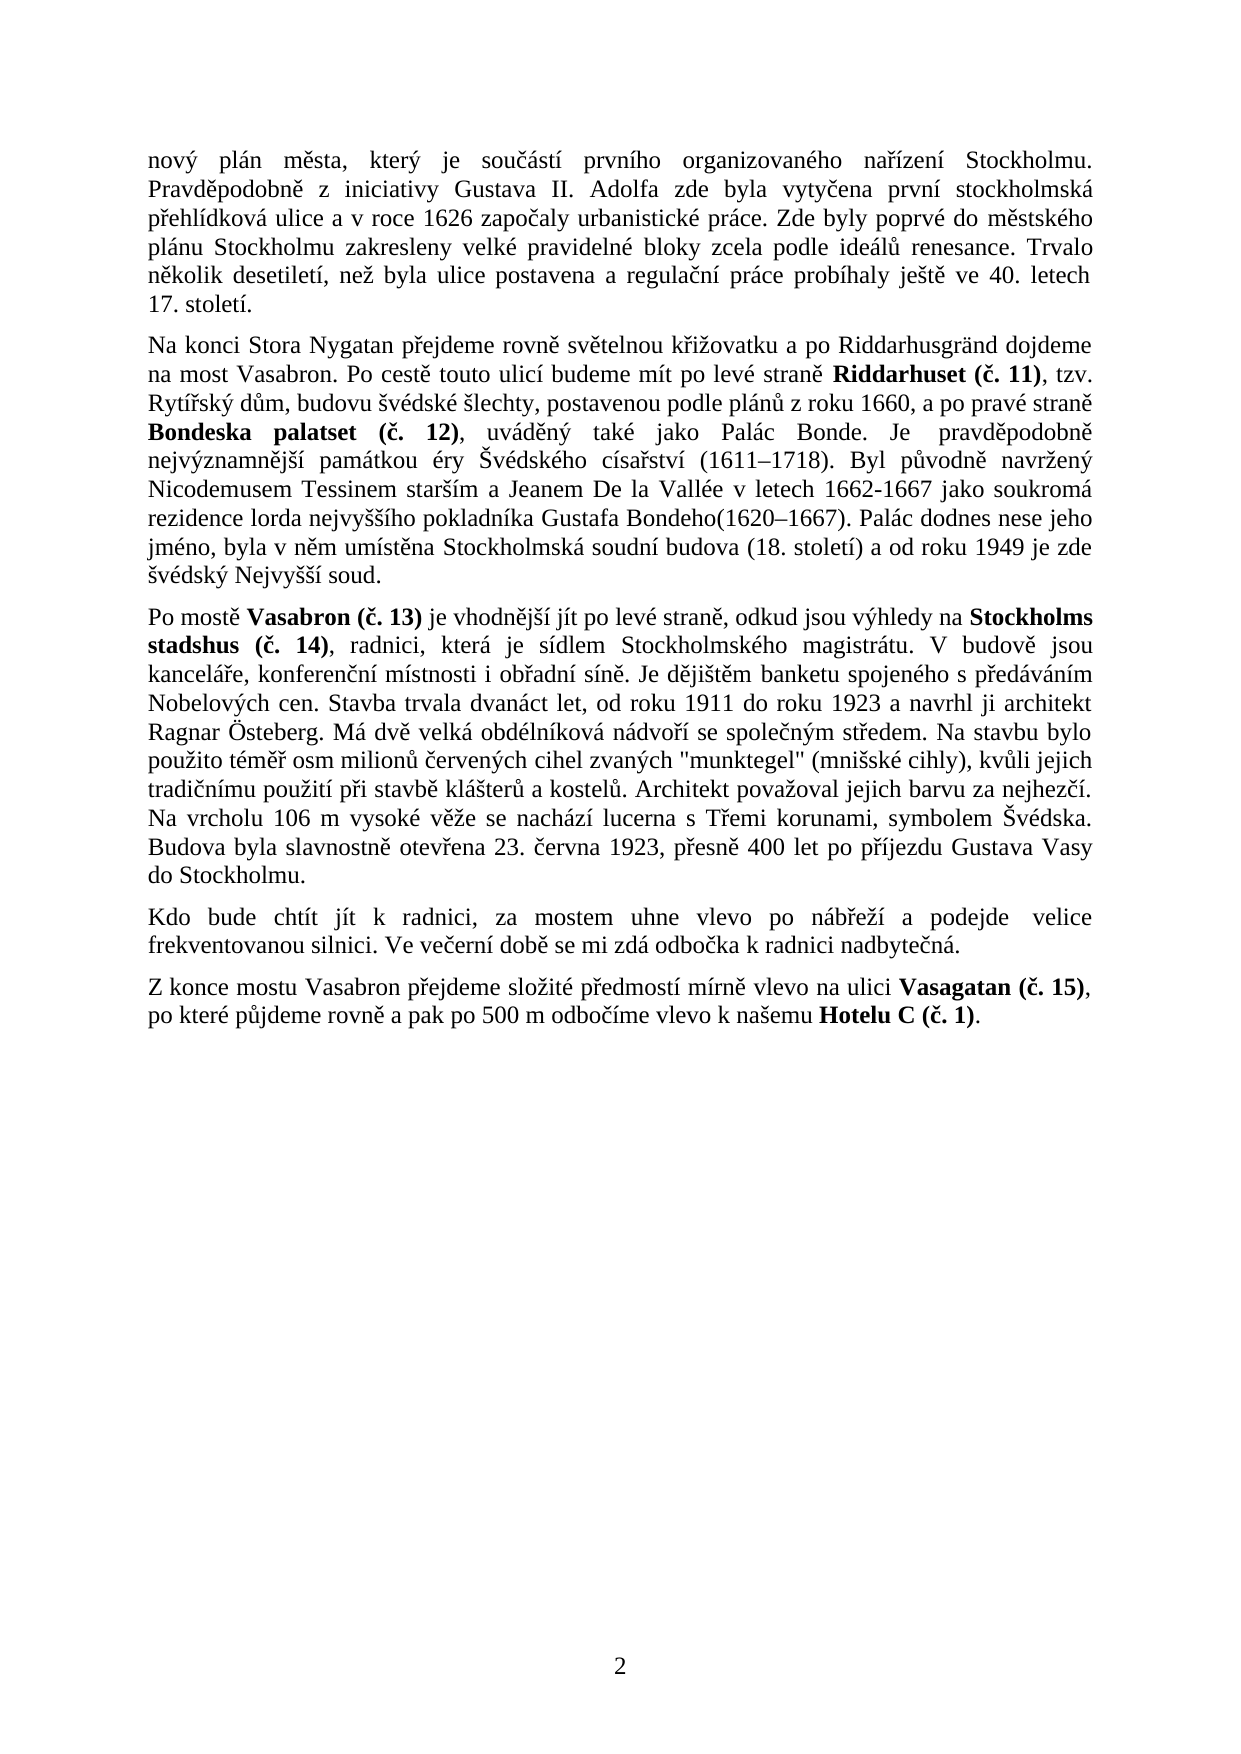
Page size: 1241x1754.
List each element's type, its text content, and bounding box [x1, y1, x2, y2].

text Po mostě Vasabron (č. 13) je vhodnější jít po levé straně, odkud jsou výhledy na Stockholms stadshus (č. 14), radnici, která je sídlem Stockholmského magistrátu. V budově jsou kanceláře, konferenční místnosti i obřadní síně. Je dějištěm banketu spojeného s předáváním Nobelových cen. Stavba trvala dvanáct let, od roku 1911 do roku 1923 a navrhl ji architekt Ragnar Östeberg. Má dvě velká obdélníková nádvoří se společným středem. Na stavbu bylo použito téměř osm milionů červených cihel zvaných "munktegel" (mnišské cihly), kvůli jejich tradičnímu použití při stavbě klášterů a kostelů. Architekt považoval jejich barvu za nejhezčí. Na vrcholu 106 m vysoké věže se nachází lucerna s Třemi korunami, symbolem Švédska. Budova byla slavnostně otevřena 23. června 1923, přesně 400 let po příjezdu Gustava Vasy do Stockholmu. [148, 602, 1093, 889]
text nový plán města, který je součástí prvního organizovaného nařízení Stockholmu. Pravděpodobně z iniciativy Gustava II. Adolfa zde byla vytyčena první stockholmská přehlídková ulice a v roce 1626 započaly urbanistické práce. Zde byly poprvé do městského plánu Stockholmu zakresleny velké pravidelné bloky zcela podle ideálů renesance. Trvalo několik desetiletí, než byla ulice postavena a regulační práce probíhaly ještě ve 40. letech [148, 145, 1093, 289]
text Z konce mostu Vasabron přejdeme složité předmostí mírně vlevo na ulici Vasagatan (č. 15), [148, 972, 1105, 1000]
text Na konci Stora Nygatan přejdeme rovně světelnou křižovatku a po Riddarhusgränd dojdeme na most Vasabron. Po cestě touto ulicí budeme mít po levé straně Riddarhuset (č. 11), tzv. Rytířský dům, budovu švédské šlechty, postavenou podle plánů z roku 1660, a po pravé straně Bondeska palatset (č. 12), uváděný také jako Palác Bonde. Je pravděpodobně nejvýznamnější památkou éry Švédského císařství (1611–1718). Byl původně navržený Nicodemusem Tessinem starším a Jeanem De la Vallée v letech 1662-1667 jako soukromá rezidence lorda nejvyššího pokladníka Gustafa Bondeho(1620–1667). Palác dodnes nese jeho jméno, byla v něm umístěna Stockholmská soudní budova (18. století) a od roku 1949 je zde švédský Nejvyšší soud. [148, 330, 1093, 589]
text Kdo bude chtít jít k radnici, za mostem uhne vlevo po nábřeží a podejde velice frekventovanou silnici. Ve večerní době se mi zdá odbočka k radnici nadbytečná. [148, 902, 1093, 959]
text 17. století. [148, 289, 1105, 318]
text po které půjdeme rovně a pak po 500 m odbočíme vlevo k našemu Hotelu C (č. 1). [148, 1000, 1105, 1029]
